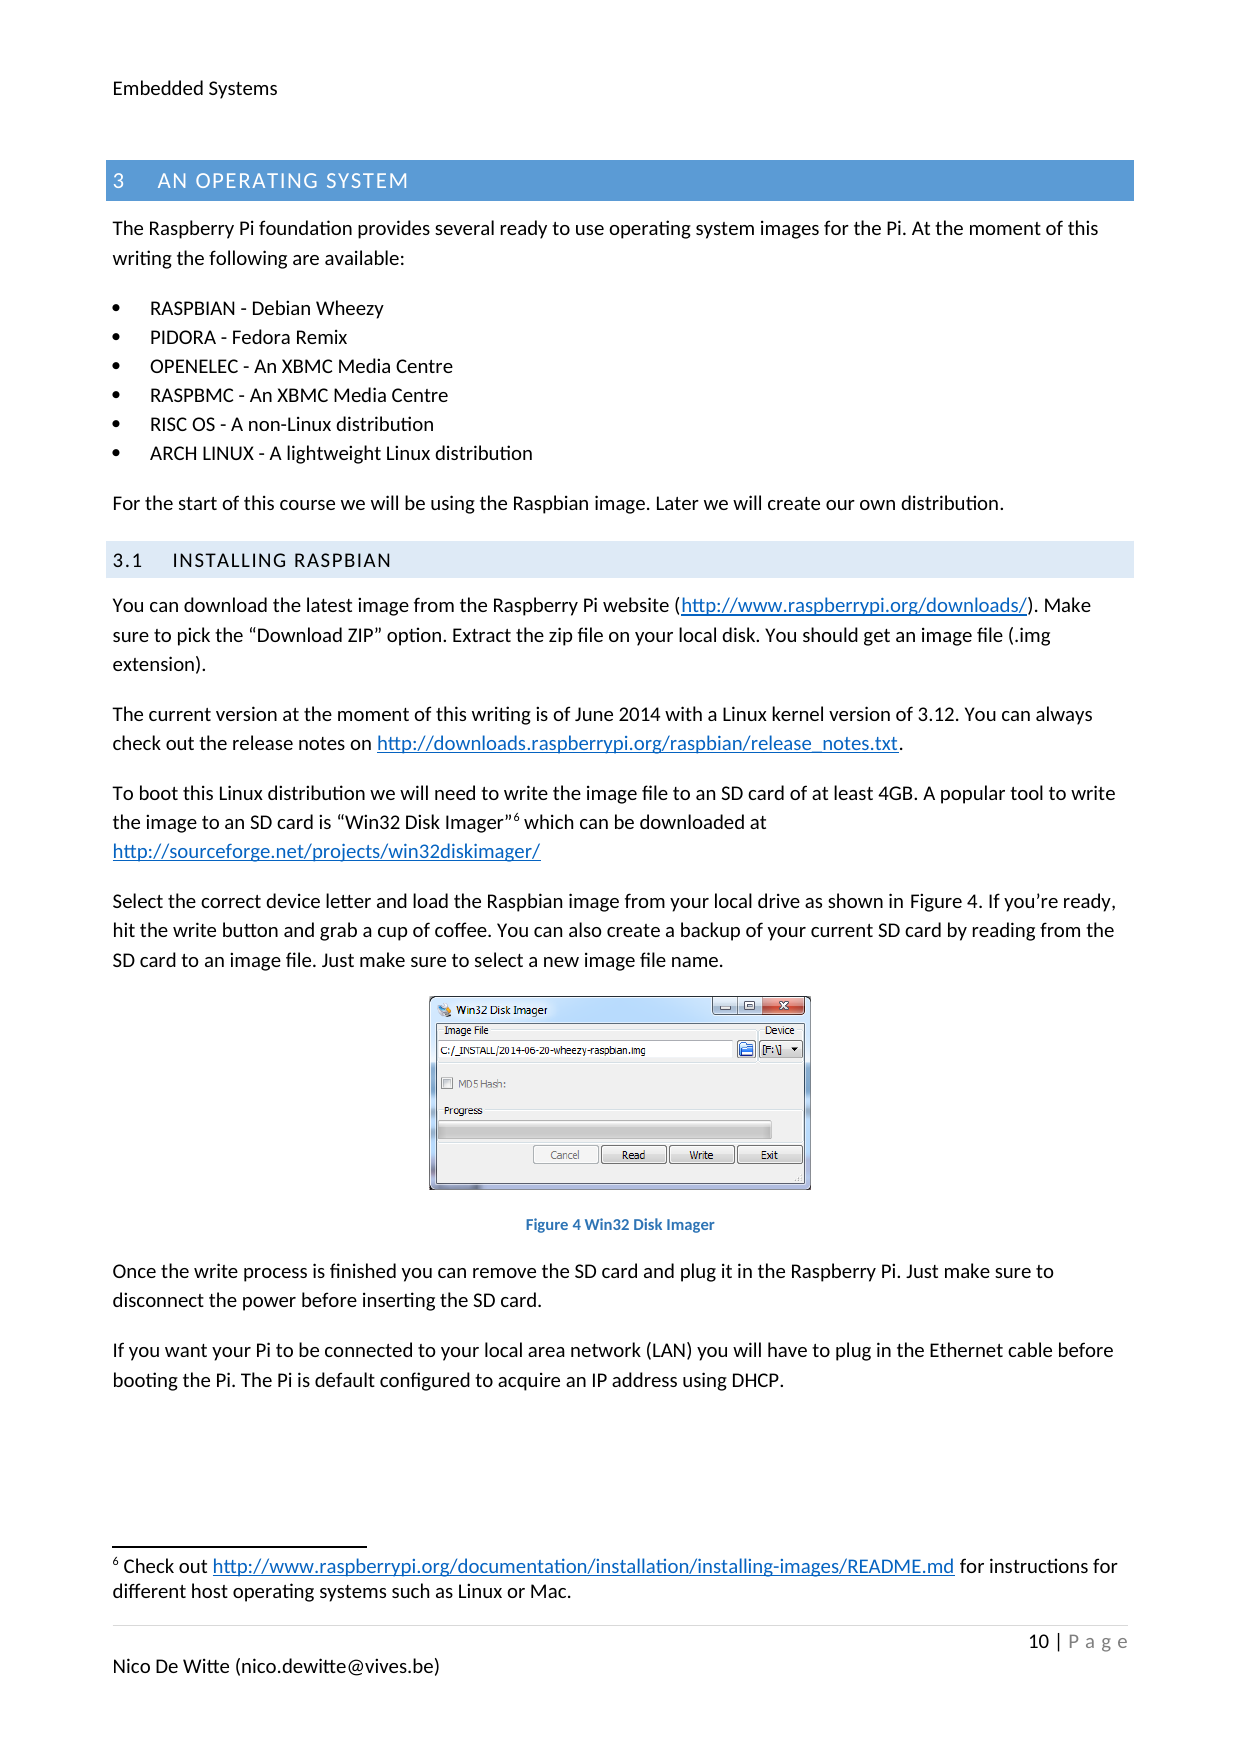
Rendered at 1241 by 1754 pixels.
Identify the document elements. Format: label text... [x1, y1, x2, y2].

text If you want your Pi to be connected to your local area network (LAN) you will have to plug in the Ethernet cable before booting the Pi. The Pi is default configured to acquire an IP address using DHCP. [112, 1338, 1128, 1392]
picture [429, 996, 811, 1190]
text Select the correct device letter and load the Raspbian image from your local drive as shown in Figure 4. If you’re ready, hit the write button and grab a cup of coffee. You can also create a backup of your current SD card by reading from the SD card to an image file. Just make sure to select a new image file name. [112, 888, 1128, 972]
text The Raspberry Pi foundation provides several ready to use operating system images for the Pi. At the moment of this writing the following are available: [112, 216, 1128, 270]
text You can download the latest image from the Raspberry Pi website (http://www.raspberrypi.org/downloads/). Make sure to pick the “Download ZIP” option. Extract the zip file on your local disk. You should get an image file (.img extension). [112, 593, 1128, 676]
list RASPBIAN - Debian Wheezy [112, 295, 1128, 320]
subtitle An Operating System [113, 167, 1128, 195]
list RISC OS - A non-Linux distribution [112, 411, 1128, 437]
list RASPBMC - An XBMC Media Centre [112, 382, 1128, 408]
list ARCH LINUX - A lightweight Linux distribution [112, 441, 1128, 466]
subtitle Installing Raspbian [113, 547, 1128, 572]
list OPENELEC - An XBMC Media Centre [112, 353, 1128, 378]
text Once the write process is finished you can remove the SD card and plug it in the Raspberry Pi. Just make sure to disconnect the power before inserting the SD card. [112, 1258, 1128, 1313]
text For the start of this course we will be using the Raspbian image. Later we will create our own distribution. [112, 491, 1128, 516]
text To boot this Linux distribution we will need to write the image file to an SD card of at least 4GB. A popular tool to write the image to an SD card is “Win32 Disk Imager” which can be downloaded at http://sourceforge.net/projects/win32diskimager/ [112, 780, 1128, 864]
text The current version at the moment of this writing is of June 2014 with a Linux kernel version of 3.12. You can always check out the release notes on http://downloads.raspberrypi.org/raspbian/release_notes.txt. [112, 701, 1128, 756]
text Figure 4 Win32 Disk Imager [112, 1214, 1128, 1235]
list PIDORA - Fedora Remix [112, 324, 1128, 349]
